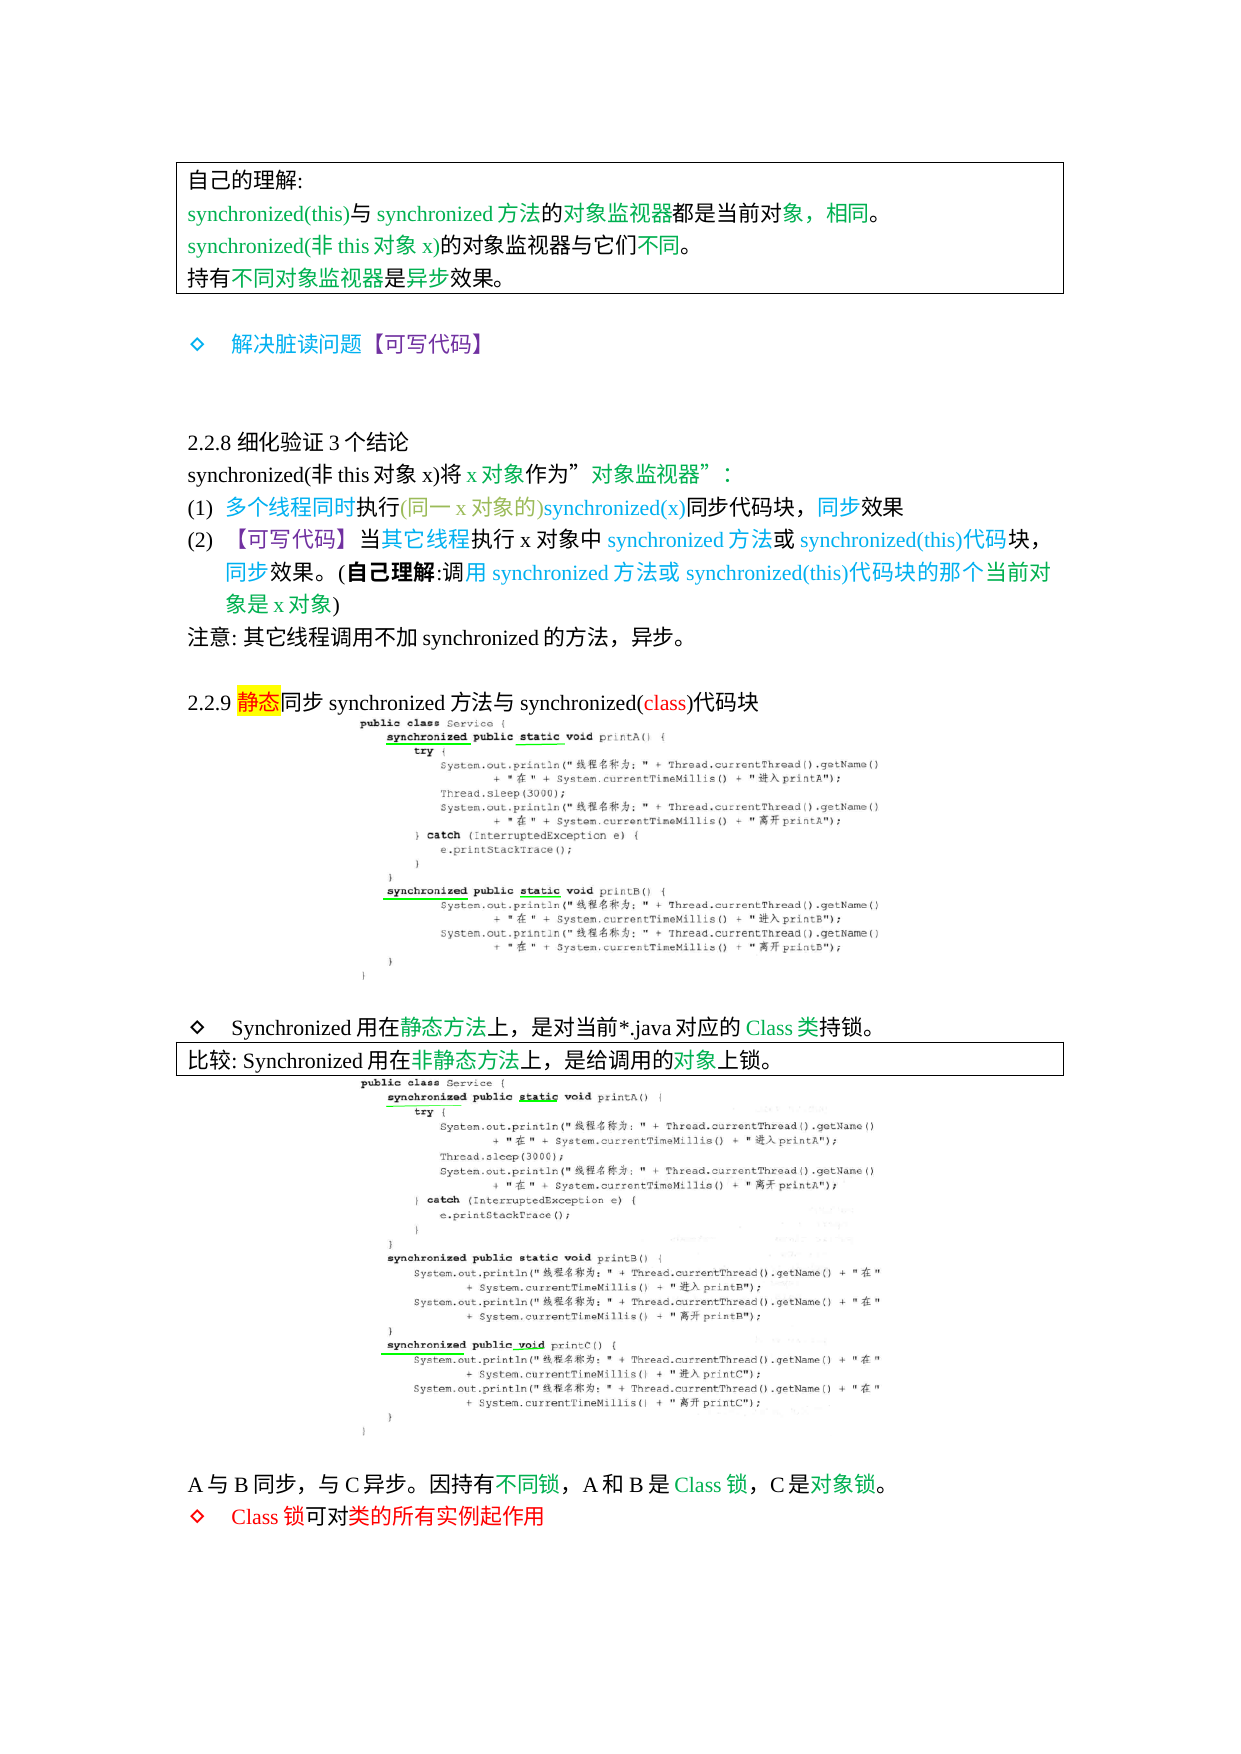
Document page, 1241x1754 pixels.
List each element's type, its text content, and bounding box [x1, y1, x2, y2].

list Class锁可对类的所有实例起作用 [187, 1499, 1053, 1531]
list 解决脏读问题【可写代码】 [187, 327, 1053, 359]
text A与B同步，与C异步。因持有不同锁，A和B是Class锁，C是对象锁。 [187, 1466, 1053, 1499]
list 多个线程同时执行(同一x对象的)synchronized(x)同步代码块，同步效果 [187, 489, 1053, 522]
text 2.2.8 细化验证3个结论 [187, 424, 1053, 457]
list 【可写代码】当其它线程执行x对象中synchronized方法或synchronized(this)代码块，同步效果。(自己理解:调用synchronized方法或synchronized(this)代码块的那个当前对象是x对象) [187, 522, 1053, 619]
picture [355, 716, 886, 980]
list Synchronized用在静态方法上，是对当前*.java对应的Class类持锁。 [187, 1009, 1053, 1042]
table_header 比较: Synchronized用在非静态方法上，是给调用的对象上锁。 [177, 1043, 1063, 1075]
text 2.2.9 静态同步synchronized方法与synchronized(class)代码块 [187, 684, 1053, 717]
picture [350, 1076, 890, 1436]
table_header 自己的理解: synchronized(this)与synchronized方法的对象监视器都是当前对象，相同。 synchronized(非this对象x)的对象监视器与它们不同。 持有不同对象监视器是异步效果。 [177, 163, 1063, 293]
text synchronized(非this对象x)将x对象作为”对象监视器”： [187, 457, 1053, 489]
text 注意: 其它线程调用不加synchronized的方法，异步。 [187, 619, 1053, 652]
